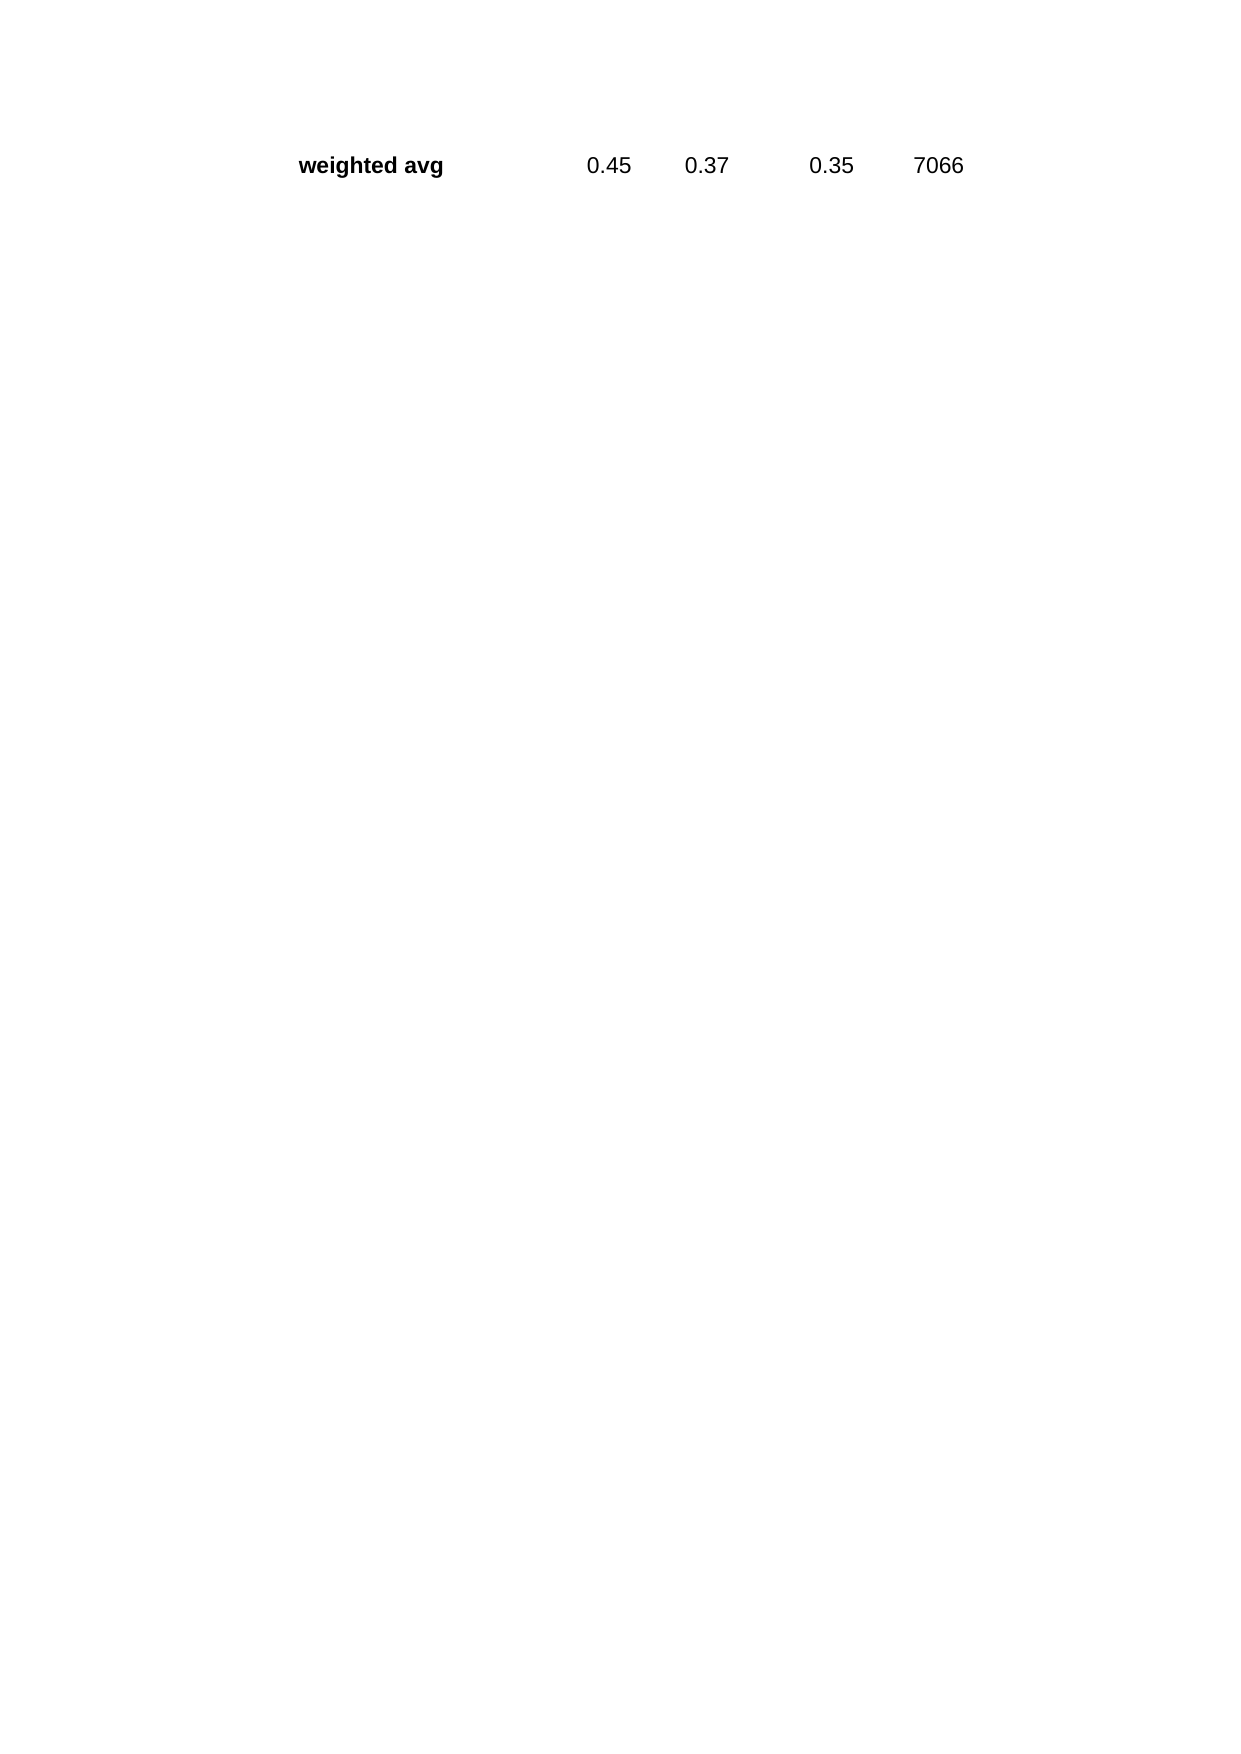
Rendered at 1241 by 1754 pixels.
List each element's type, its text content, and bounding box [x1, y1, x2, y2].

table_cell 7066 [865, 150, 975, 179]
table_cell 0.45 [455, 150, 642, 179]
table_cell 0.35 [740, 150, 865, 179]
table_cell weighted avg [265, 150, 455, 179]
table_cell 0.37 [643, 150, 740, 179]
